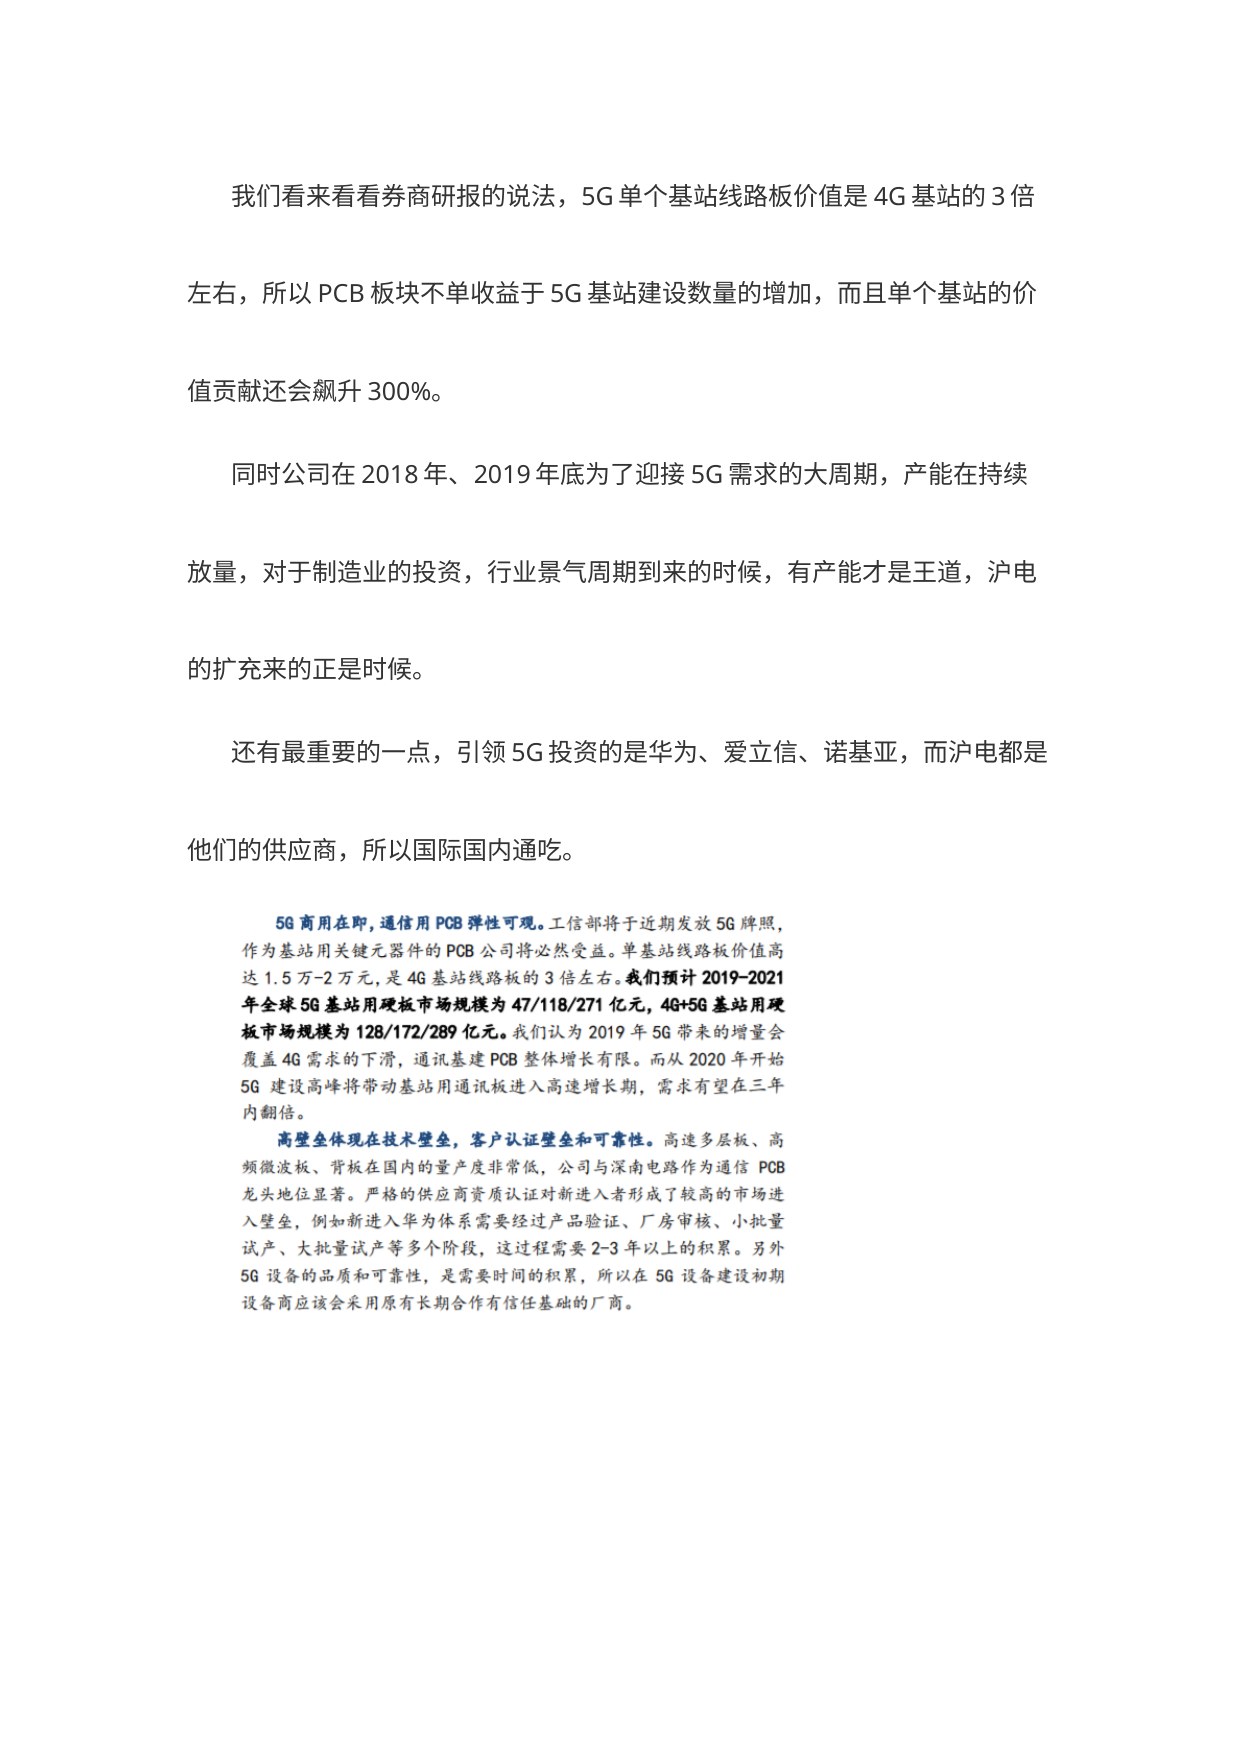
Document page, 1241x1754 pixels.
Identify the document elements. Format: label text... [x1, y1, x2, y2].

text 还有最重要的一点，引领5G投资的是华为、爱立信、诺基亚，而沪电都是他们的供应商，所以国际国内通吃。 [187, 718, 1053, 881]
text 我们看来看看券商研报的说法，5G单个基站线路板价值是4G基站的3倍左右，所以PCB板块不单收益于5G基站建设数量的增加，而且单个基站的价值贡献还会飙升300%。 [187, 162, 1053, 422]
picture [231, 907, 802, 1313]
text 同时公司在2018年、2019年底为了迎接5G需求的大周期，产能在持续放量，对于制造业的投资，行业景气周期到来的时候，有产能才是王道，沪电的扩充来的正是时候。 [187, 440, 1053, 700]
